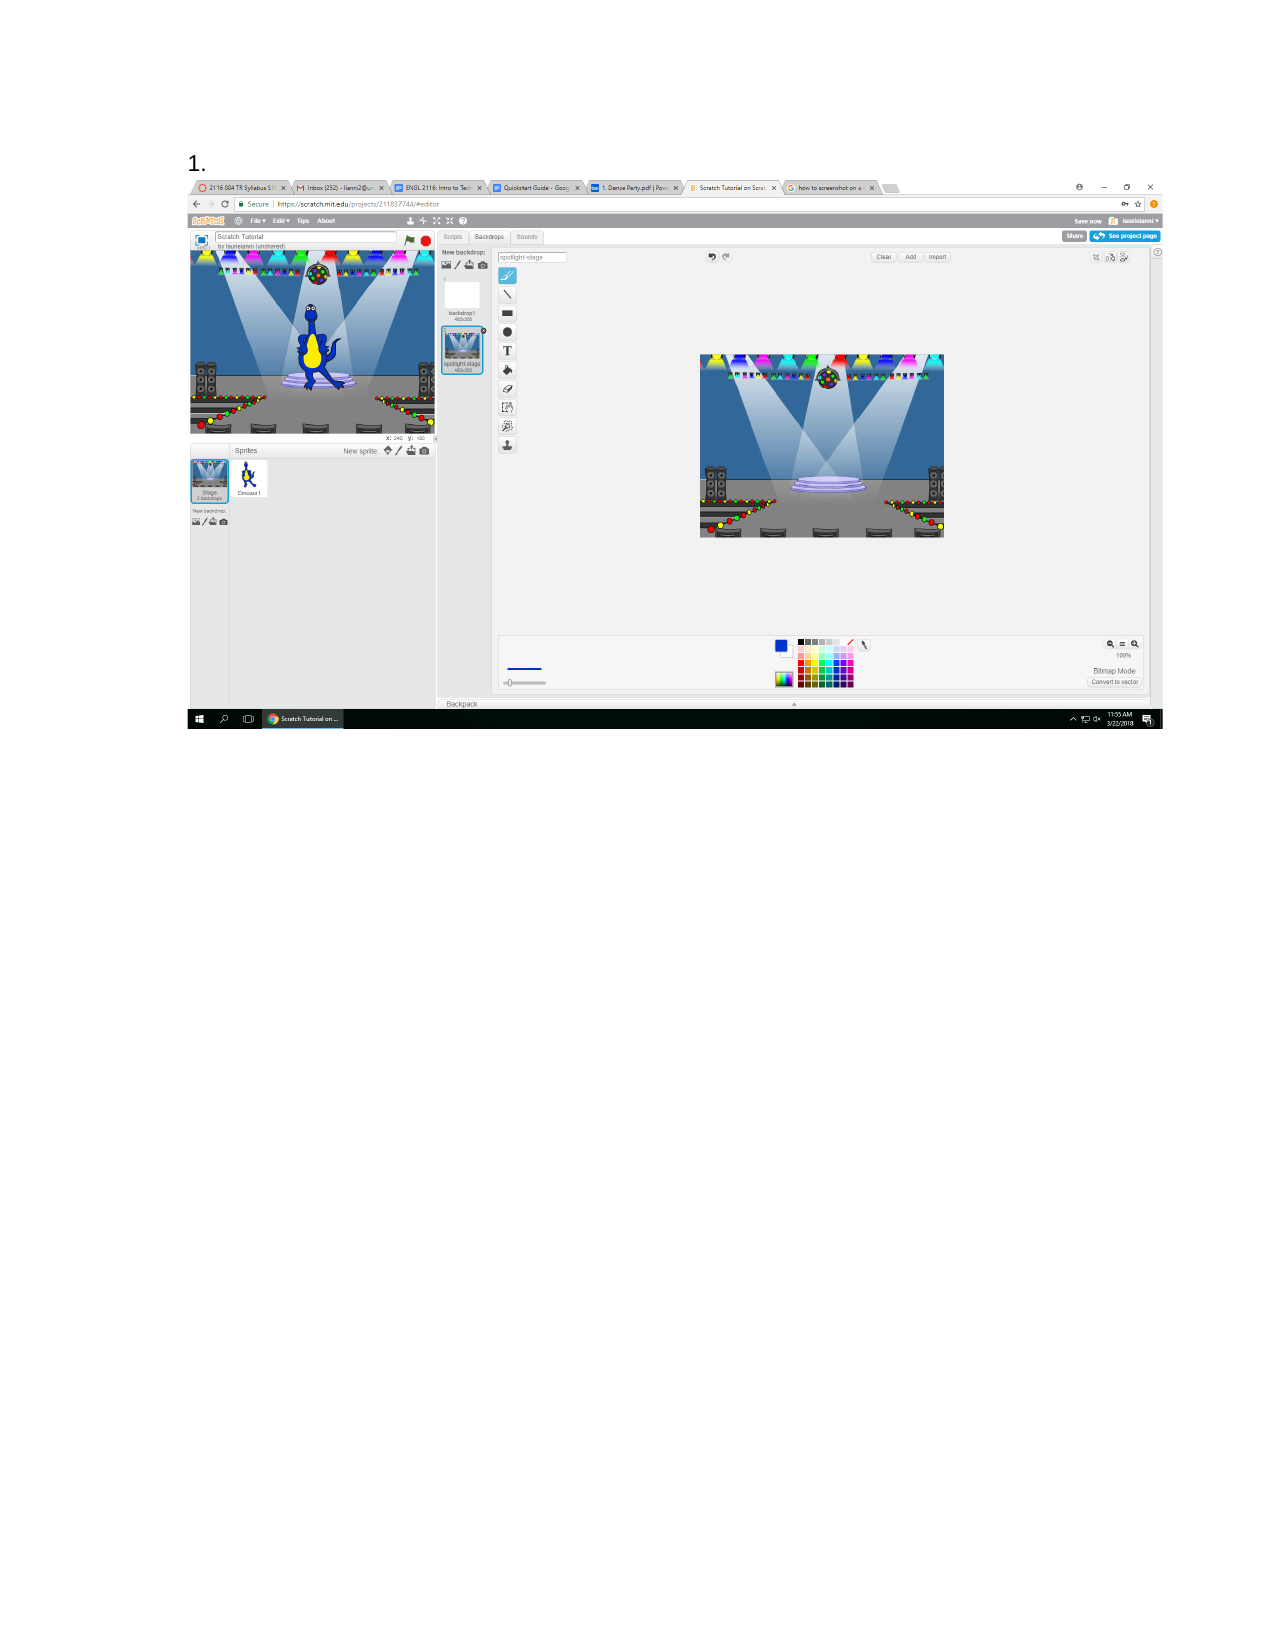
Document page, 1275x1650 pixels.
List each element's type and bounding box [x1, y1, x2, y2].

picture [187, 180, 1163, 729]
